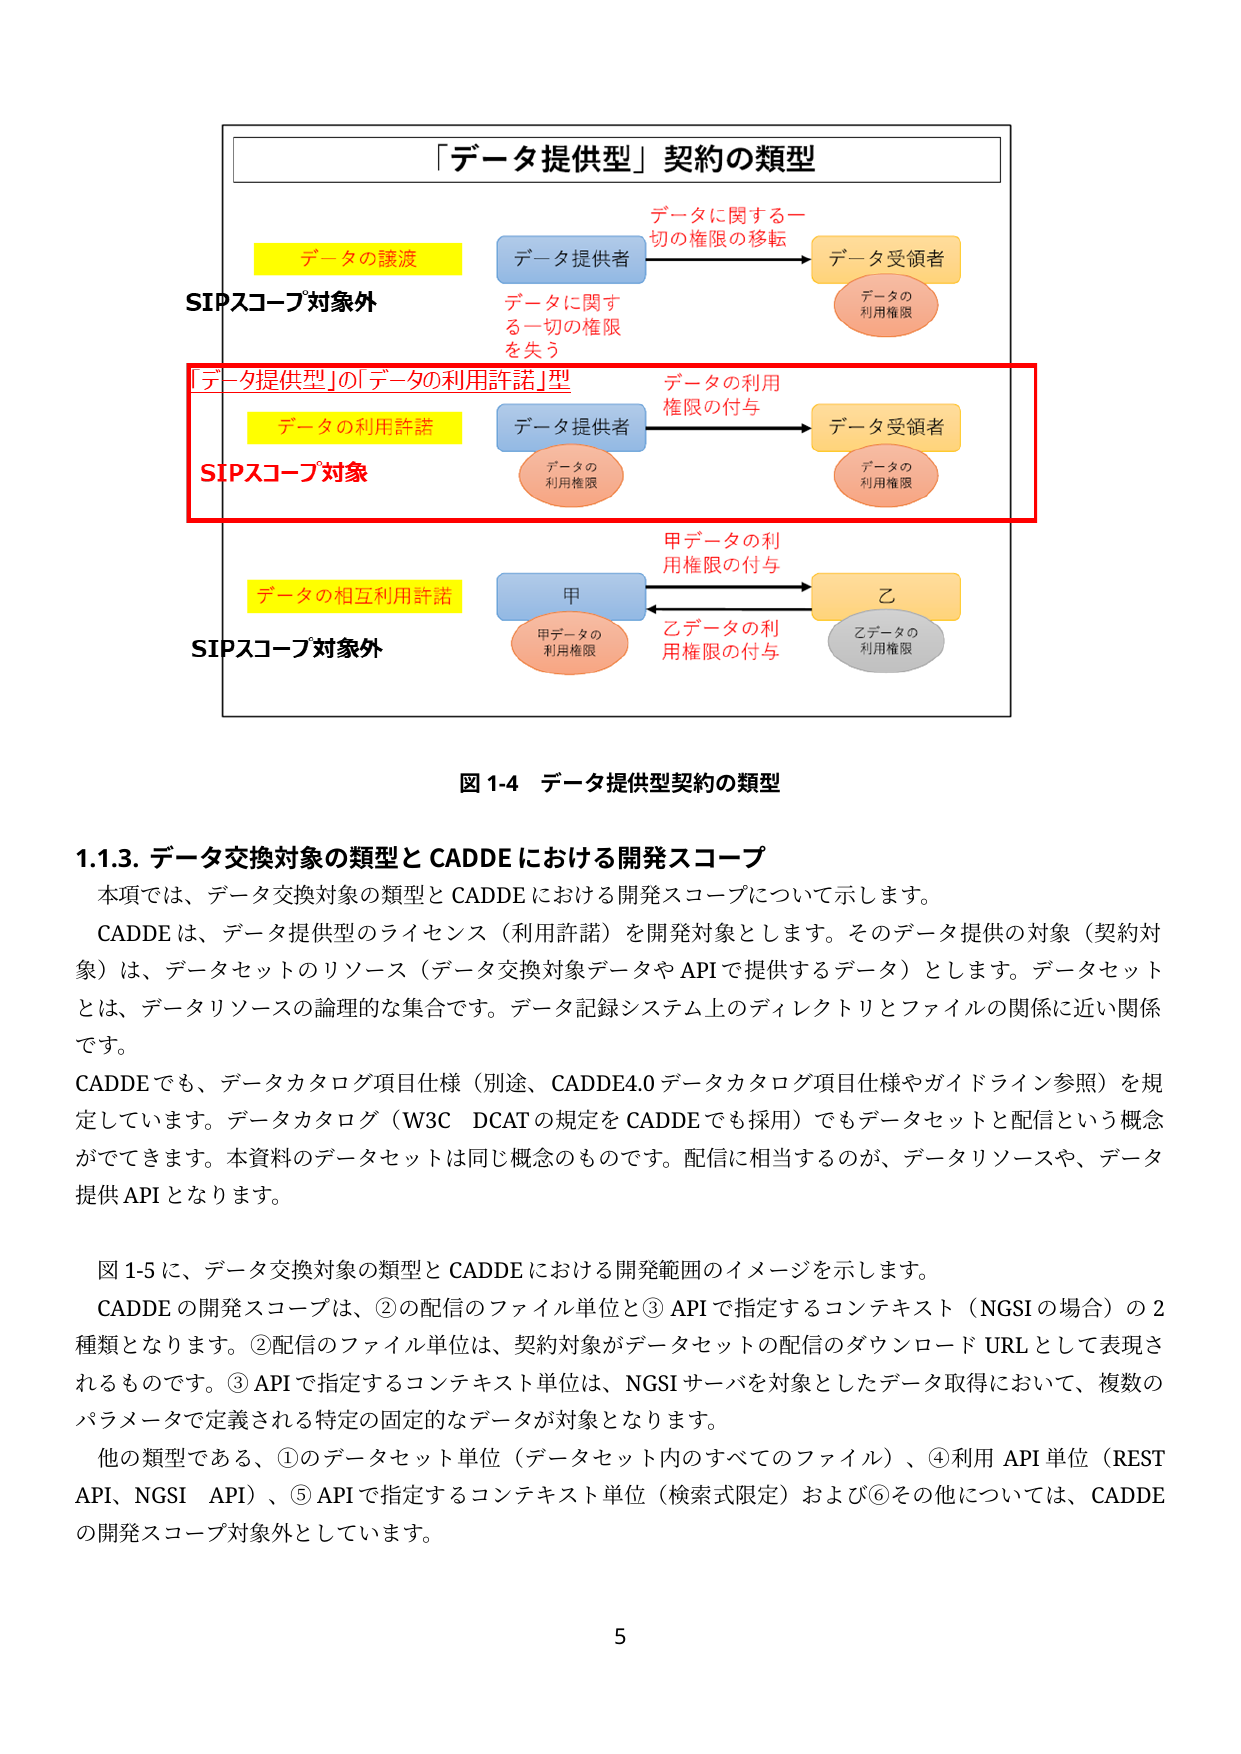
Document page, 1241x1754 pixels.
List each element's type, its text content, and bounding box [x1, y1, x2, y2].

text CADDEは、データ提供型のライセンス（利用許諾）を開発対象とします。そのデータ提供の対象（契約対象）は、データセットのリソース（データ交換対象データやAPIで提供するデータ）とします。データセットとは、データリソースの論理的な集合です。データ記録システム上のディレクトリとファイルの関係に近い関係です。 [75, 913, 1165, 1063]
subtitle データ交換対象の類型とCADDEにおける開発スコープ [75, 838, 1165, 875]
picture [155, 116, 1038, 720]
text 本項では、データ交換対象の類型とCADDEにおける開発スコープについて示します。 [75, 875, 1165, 913]
text 図 1-5に、データ交換対象の類型とCADDEにおける開発範囲のイメージを示します。 [75, 1250, 1165, 1288]
text 他の類型である、①のデータセット単位（データセット内のすべてのファイル）、④利用API単位（REST API、NGSI API）、⑤APIで指定するコンテキスト単位（検索式限定）および⑥その他については、CADDEの開発スコープ対象外としています。 [75, 1438, 1165, 1550]
text 図 1-4 データ提供型契約の類型 [75, 763, 1165, 800]
text CADDEでも、データカタログ項目仕様（別途、CADDE4.0データカタログ項目仕様やガイドライン参照）を規定しています。データカタログ（W3C DCATの規定をCADDEでも採用）でもデータセットと配信という概念がでてきます。本資料のデータセットは同じ概念のものです。配信に相当するのが、データリソースや、データ提供APIとなります。 [75, 1063, 1165, 1213]
text CADDEの開発スコープは、②の配信のファイル単位と③APIで指定するコンテキスト（NGSIの場合）の2種類となります。②配信のファイル単位は、契約対象がデータセットの配信のダウンロードURLとして表現されるものです。③APIで指定するコンテキスト単位は、NGSIサーバを対象としたデータ取得において、複数のパラメータで定義される特定の固定的なデータが対象となります。 [75, 1288, 1165, 1438]
